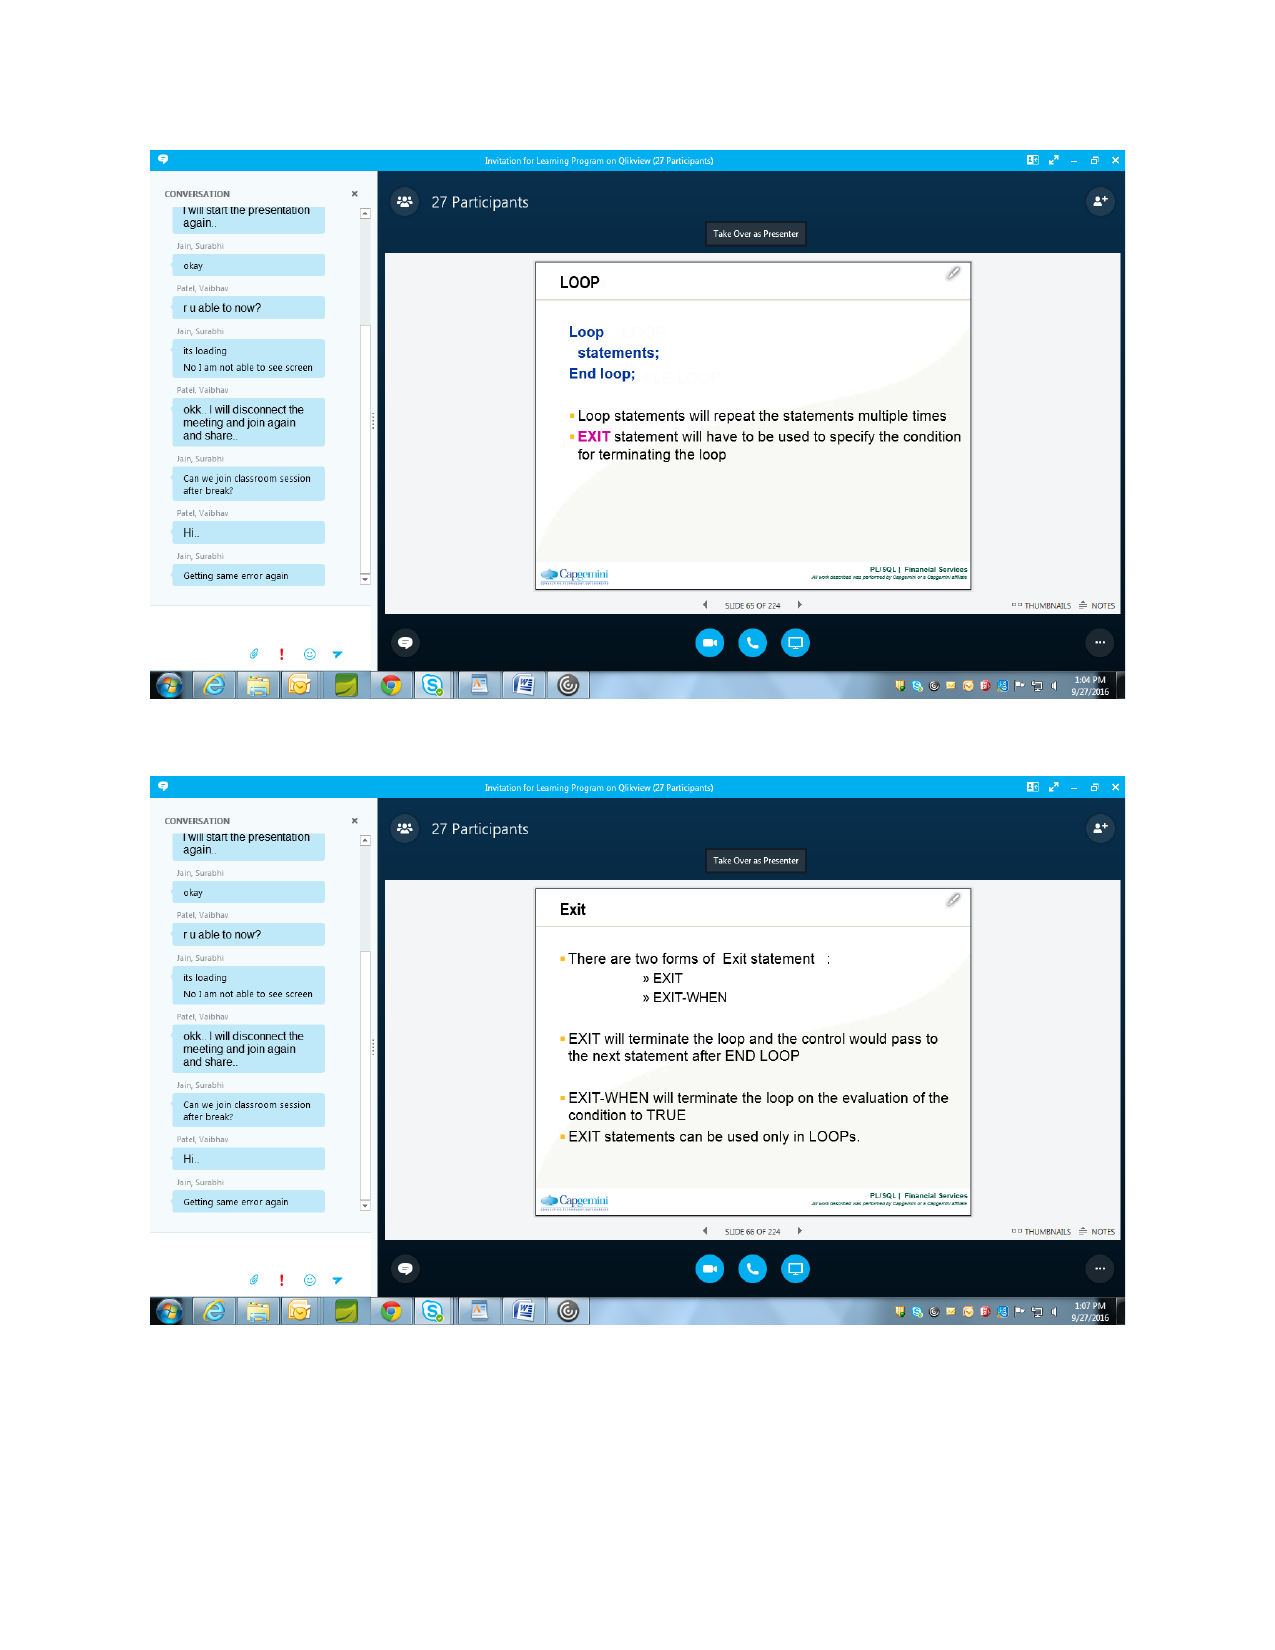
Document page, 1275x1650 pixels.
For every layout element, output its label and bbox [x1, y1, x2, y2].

picture [150, 799, 1125, 1325]
picture [159, 782, 167, 789]
picture [150, 172, 1125, 699]
picture [159, 155, 167, 162]
